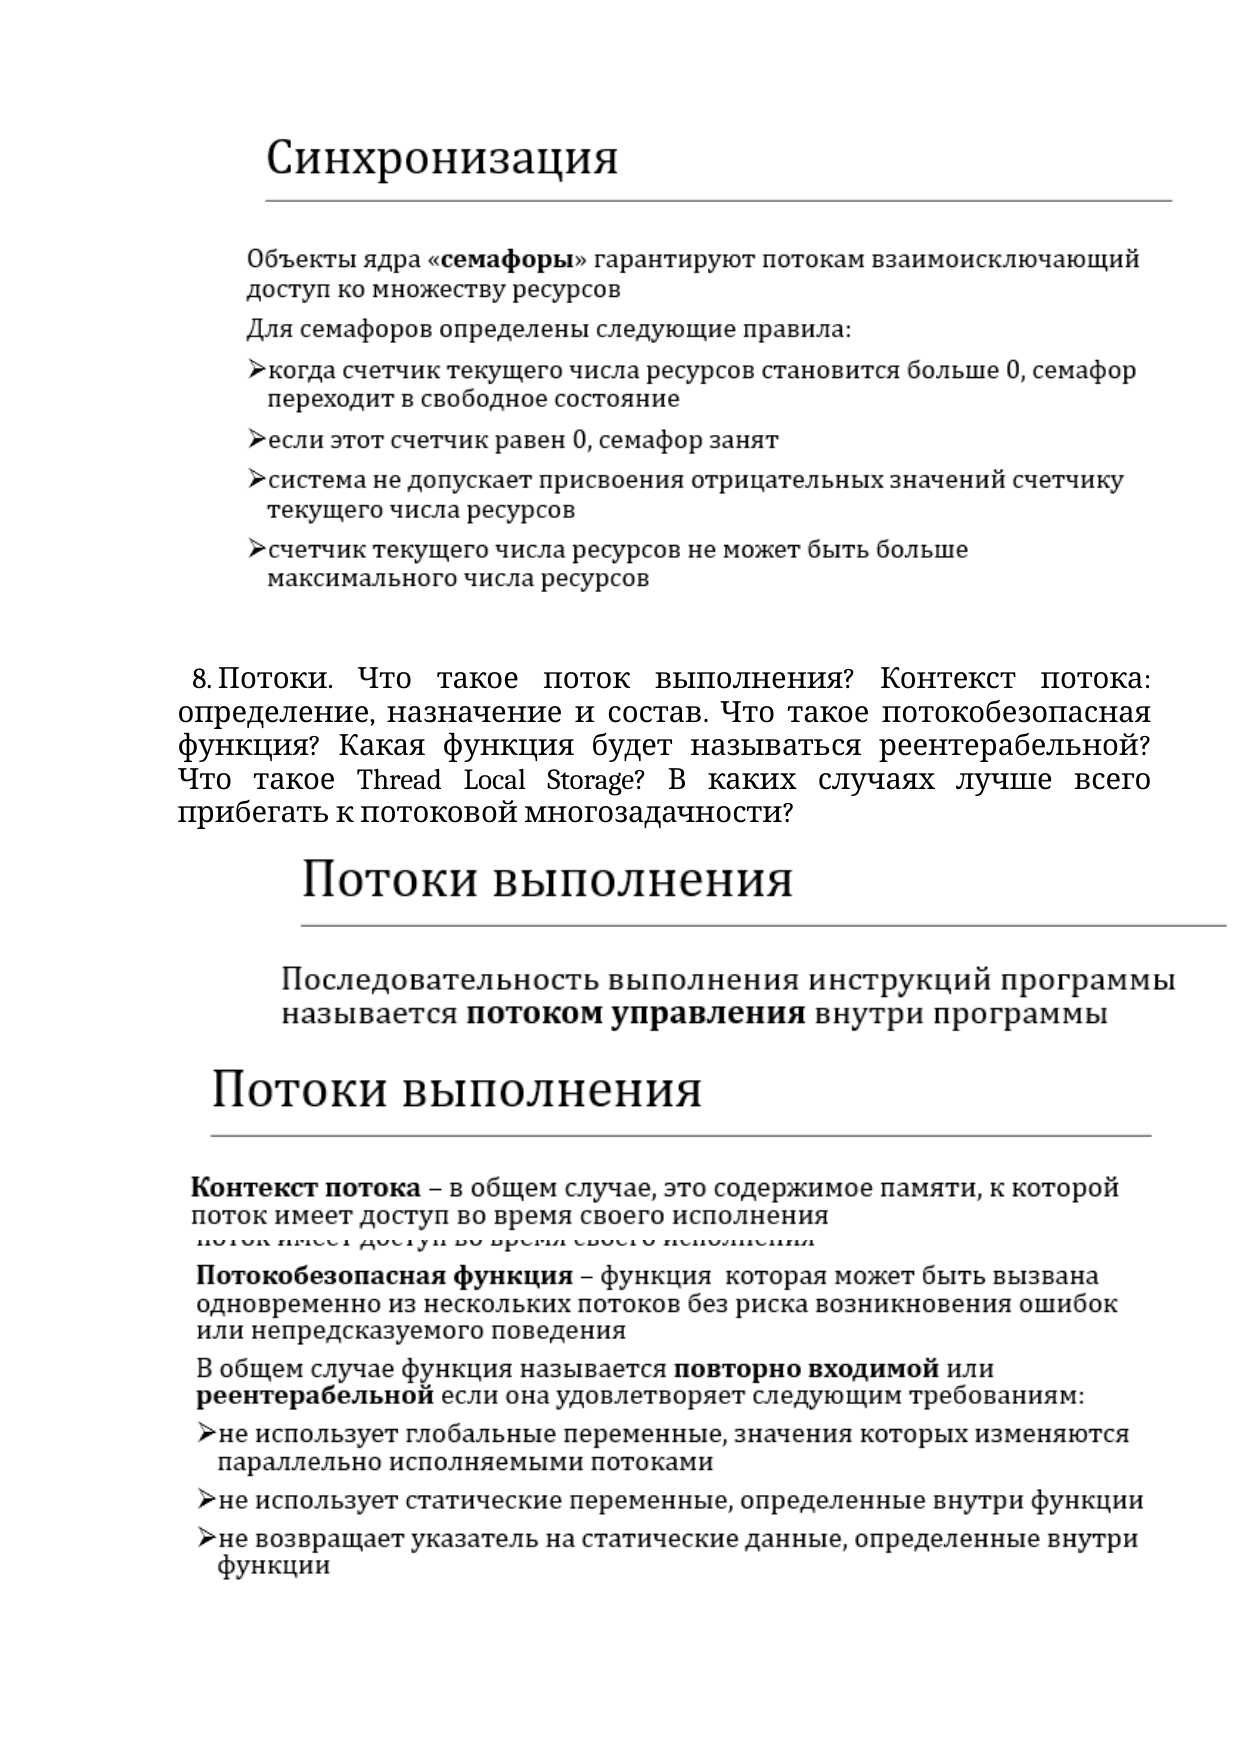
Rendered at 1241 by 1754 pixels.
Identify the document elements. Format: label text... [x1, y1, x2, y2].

picture [177, 830, 1227, 1593]
picture [214, 118, 1190, 629]
list Потоки. Что такое поток выполнения? Контекст потока: определение, назначение и состав. Что такое потокобезопасная функция? Какая функция будет называться реентерабельной? Что такое Thread Local Storage? В каких случаях лучше всего прибегать к потоковой многозадачности? [177, 662, 1152, 830]
